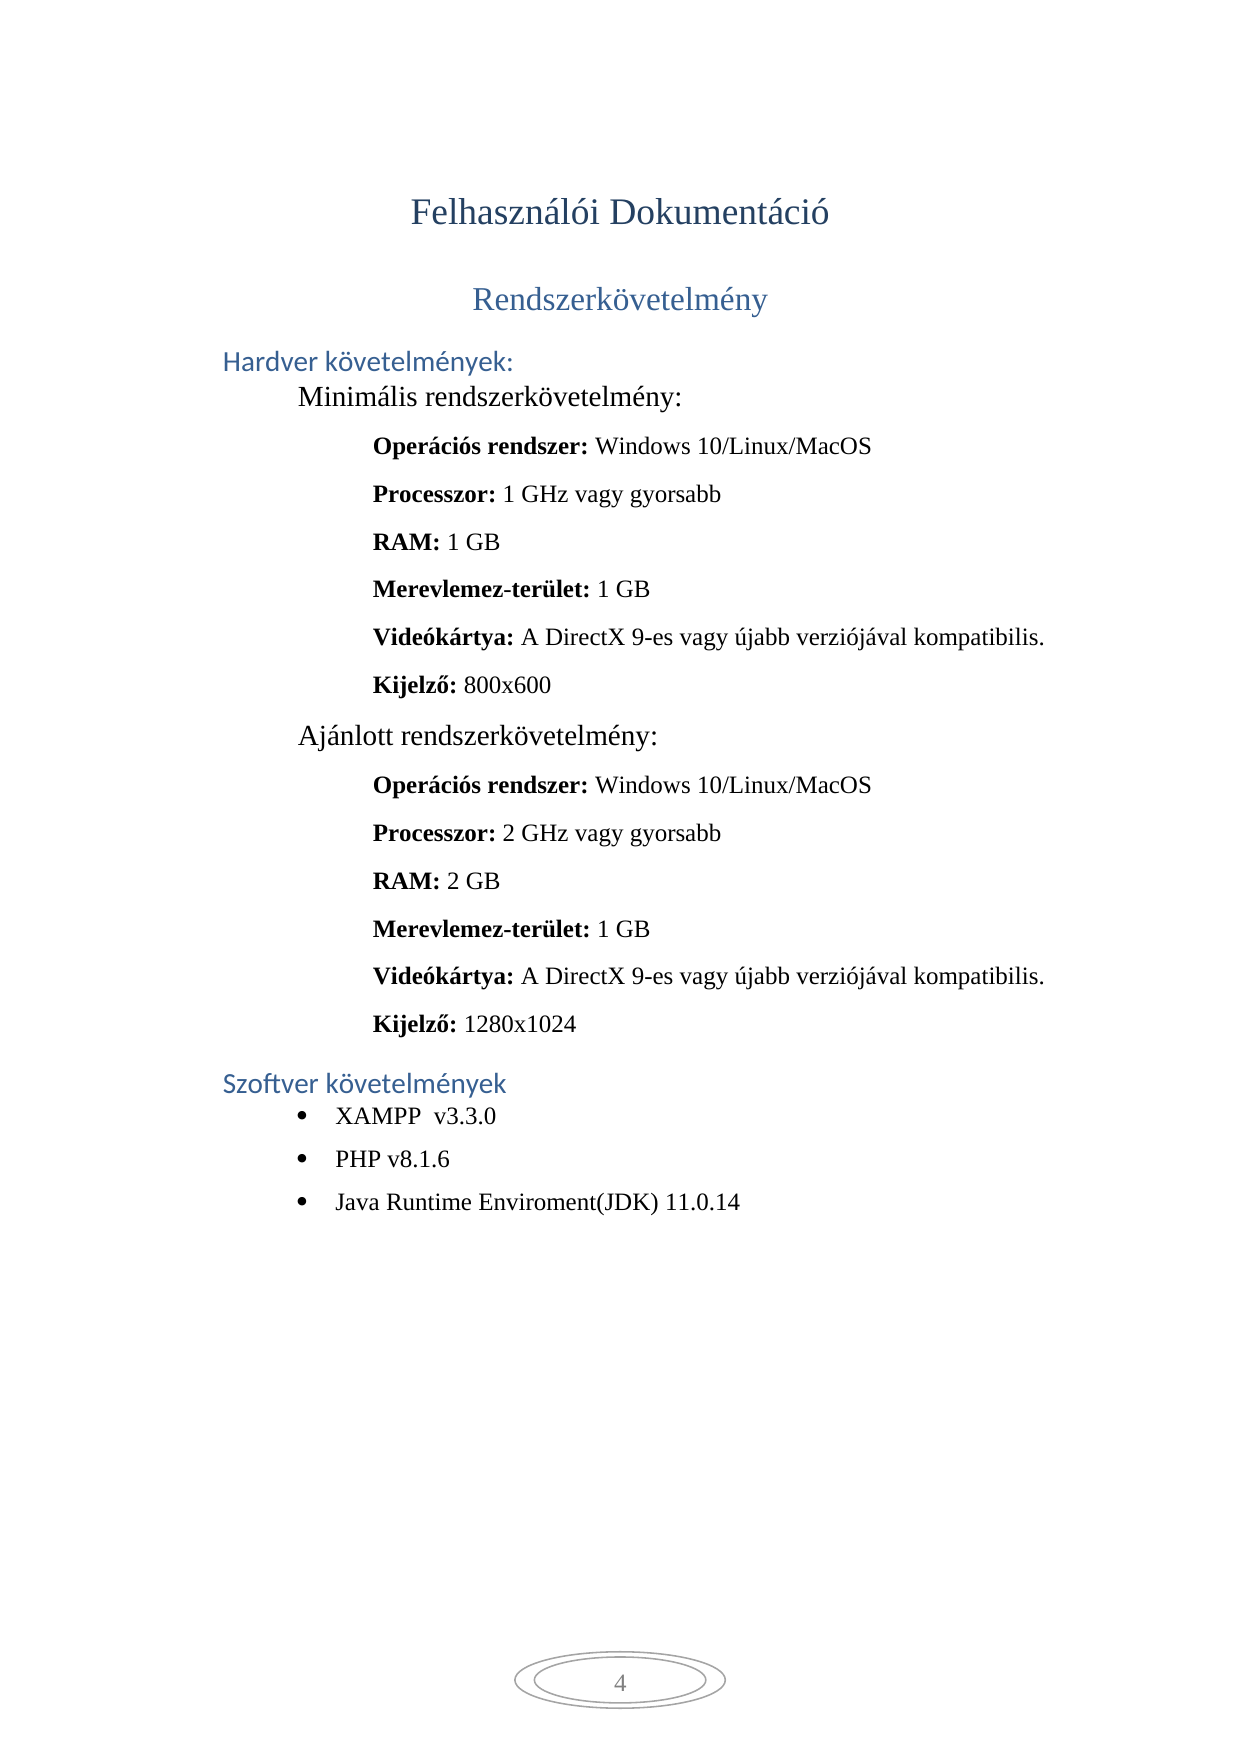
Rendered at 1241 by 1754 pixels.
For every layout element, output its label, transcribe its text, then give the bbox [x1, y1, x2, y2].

text Operációs rendszer: Windows 10/Linux/MacOS [298, 771, 1093, 799]
text Ajánlott rendszerkövetelmény: [298, 718, 1093, 751]
list XAMPP v3.3.0 [298, 1101, 1093, 1129]
text RAM: 2 GB [298, 866, 1093, 895]
text Operációs rendszer: Windows 10/Linux/MacOS [298, 431, 1093, 460]
text Kijelző: 1280x1024 [298, 1009, 1093, 1038]
subtitle Rendszerkövetelmény [148, 280, 1093, 318]
text Merevlemez-terület: 1 GB [298, 574, 1093, 603]
subtitle Szoftver követelmények [148, 1065, 1093, 1101]
text Kijelző: 800x600 [298, 670, 1093, 699]
subtitle Hardver követelmények: [223, 343, 1093, 379]
subtitle Felhasználói Dokumentáció [148, 189, 1093, 232]
text Processzor: 1 GHz vagy gyorsabb [298, 479, 1093, 508]
list PHP v8.1.6 [298, 1144, 1093, 1173]
text Minimális rendszerkövetelmény: [298, 379, 1093, 412]
text Videókártya: A DirectX 9-es vagy újabb verziójával kompatibilis. [298, 622, 1093, 651]
text Processzor: 2 GHz vagy gyorsabb [298, 818, 1093, 847]
list Java Runtime Enviroment(JDK) 11.0.14 [298, 1187, 1093, 1216]
text Merevlemez-terület: 1 GB [298, 914, 1093, 942]
text Videókártya: A DirectX 9-es vagy újabb verziójával kompatibilis. [298, 961, 1093, 990]
text RAM: 1 GB [298, 527, 1093, 556]
